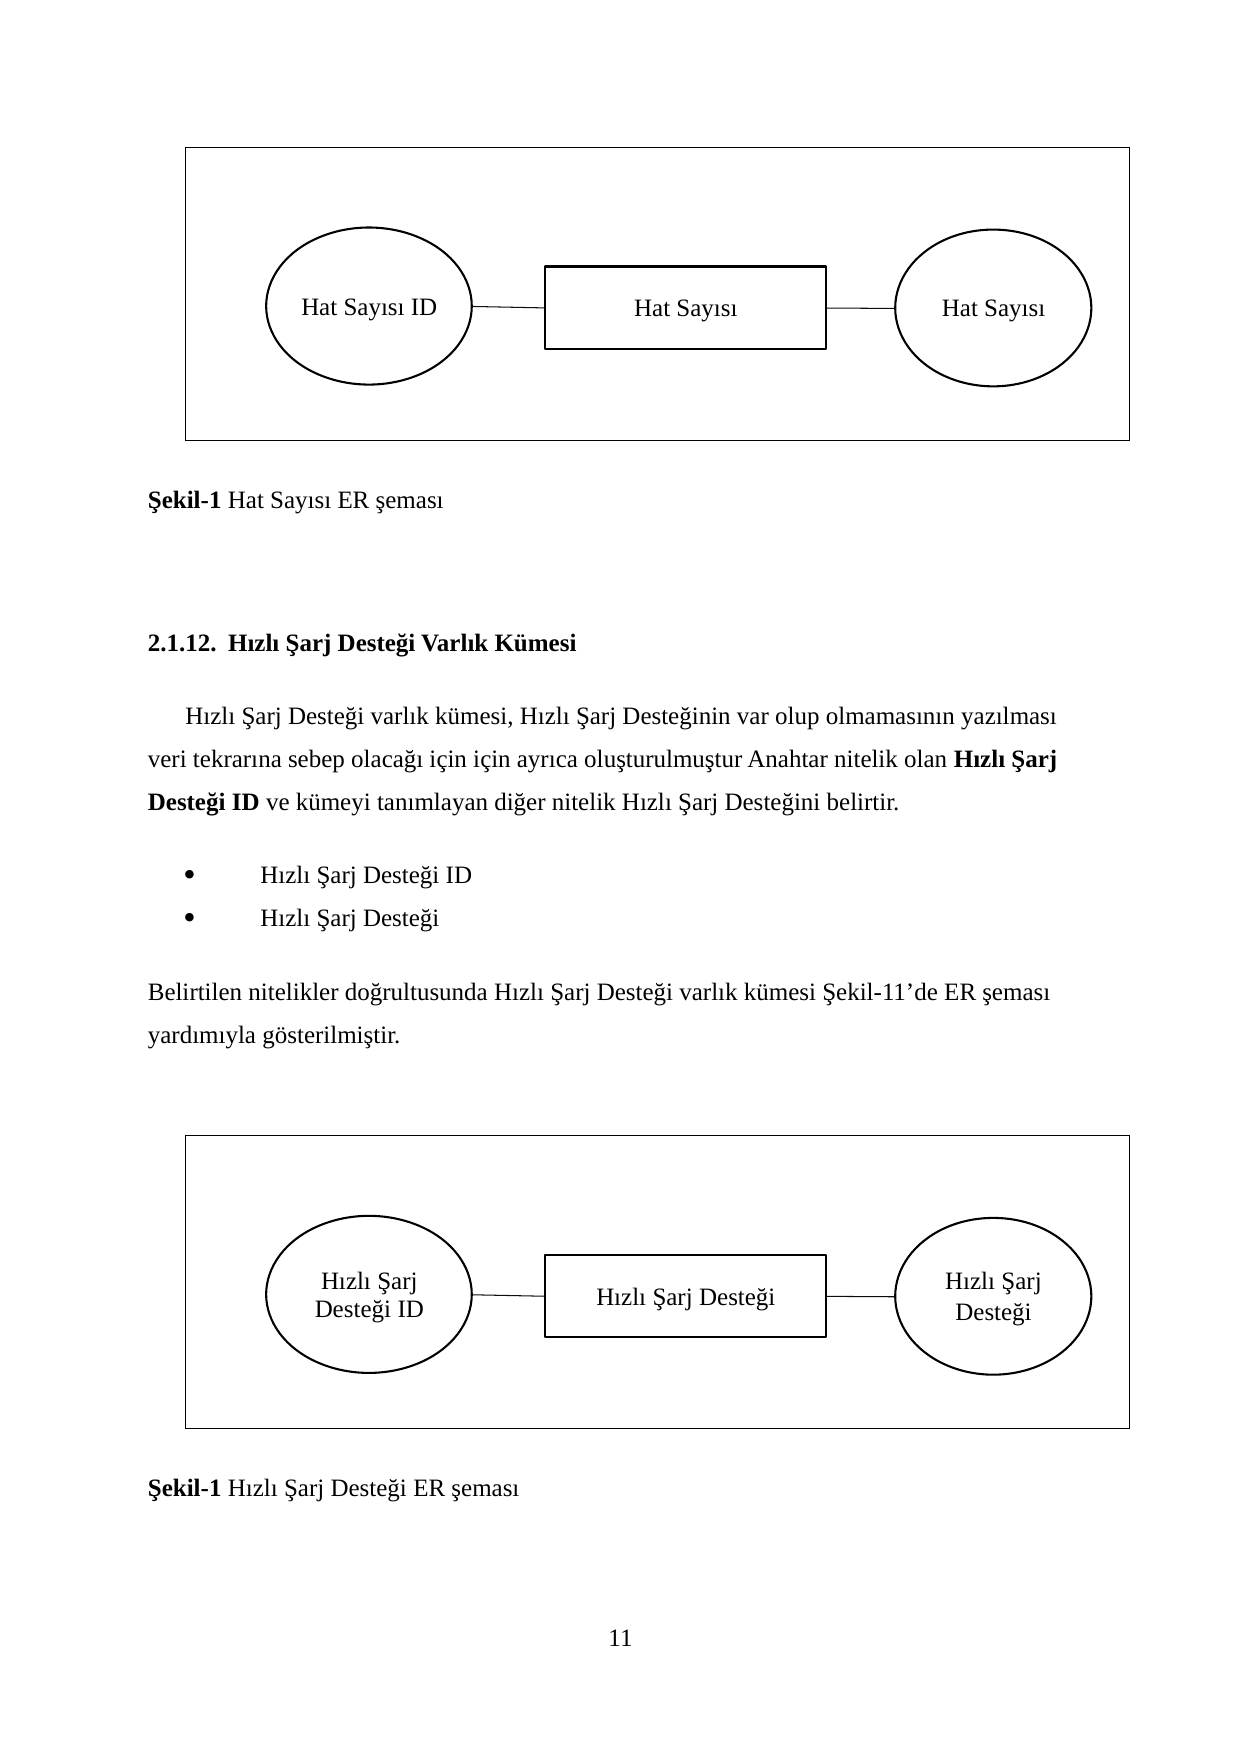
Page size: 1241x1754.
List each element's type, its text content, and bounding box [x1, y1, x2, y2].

subtitle Hızlı Şarj Desteği Varlık Kümesi [148, 628, 1092, 657]
list Hızlı Şarj Desteği [185, 903, 1092, 932]
text Şekil-10 Hat Sayısı ER şeması [148, 485, 1092, 513]
text Belirtilen nitelikler doğrultusunda Hızlı Şarj Desteği varlık kümesi Şekil-11’de ER şeması yardımıyla gösterilmiştir. [148, 977, 1092, 1048]
list Hızlı Şarj Desteği ID [185, 860, 1092, 889]
text Hızlı Şarj Desteği varlık kümesi, Hızlı Şarj Desteğinin var olup olmamasının yazılması veri tekrarına sebep olacağı için için ayrıca oluşturulmuştur Anahtar nitelik olan Hızlı Şarj Desteği ID ve kümeyi tanımlayan diğer nitelik Hızlı Şarj Desteğini belirtir. [148, 701, 1092, 816]
text Şekil-11 Hızlı Şarj Desteği ER şeması [148, 1473, 1092, 1502]
